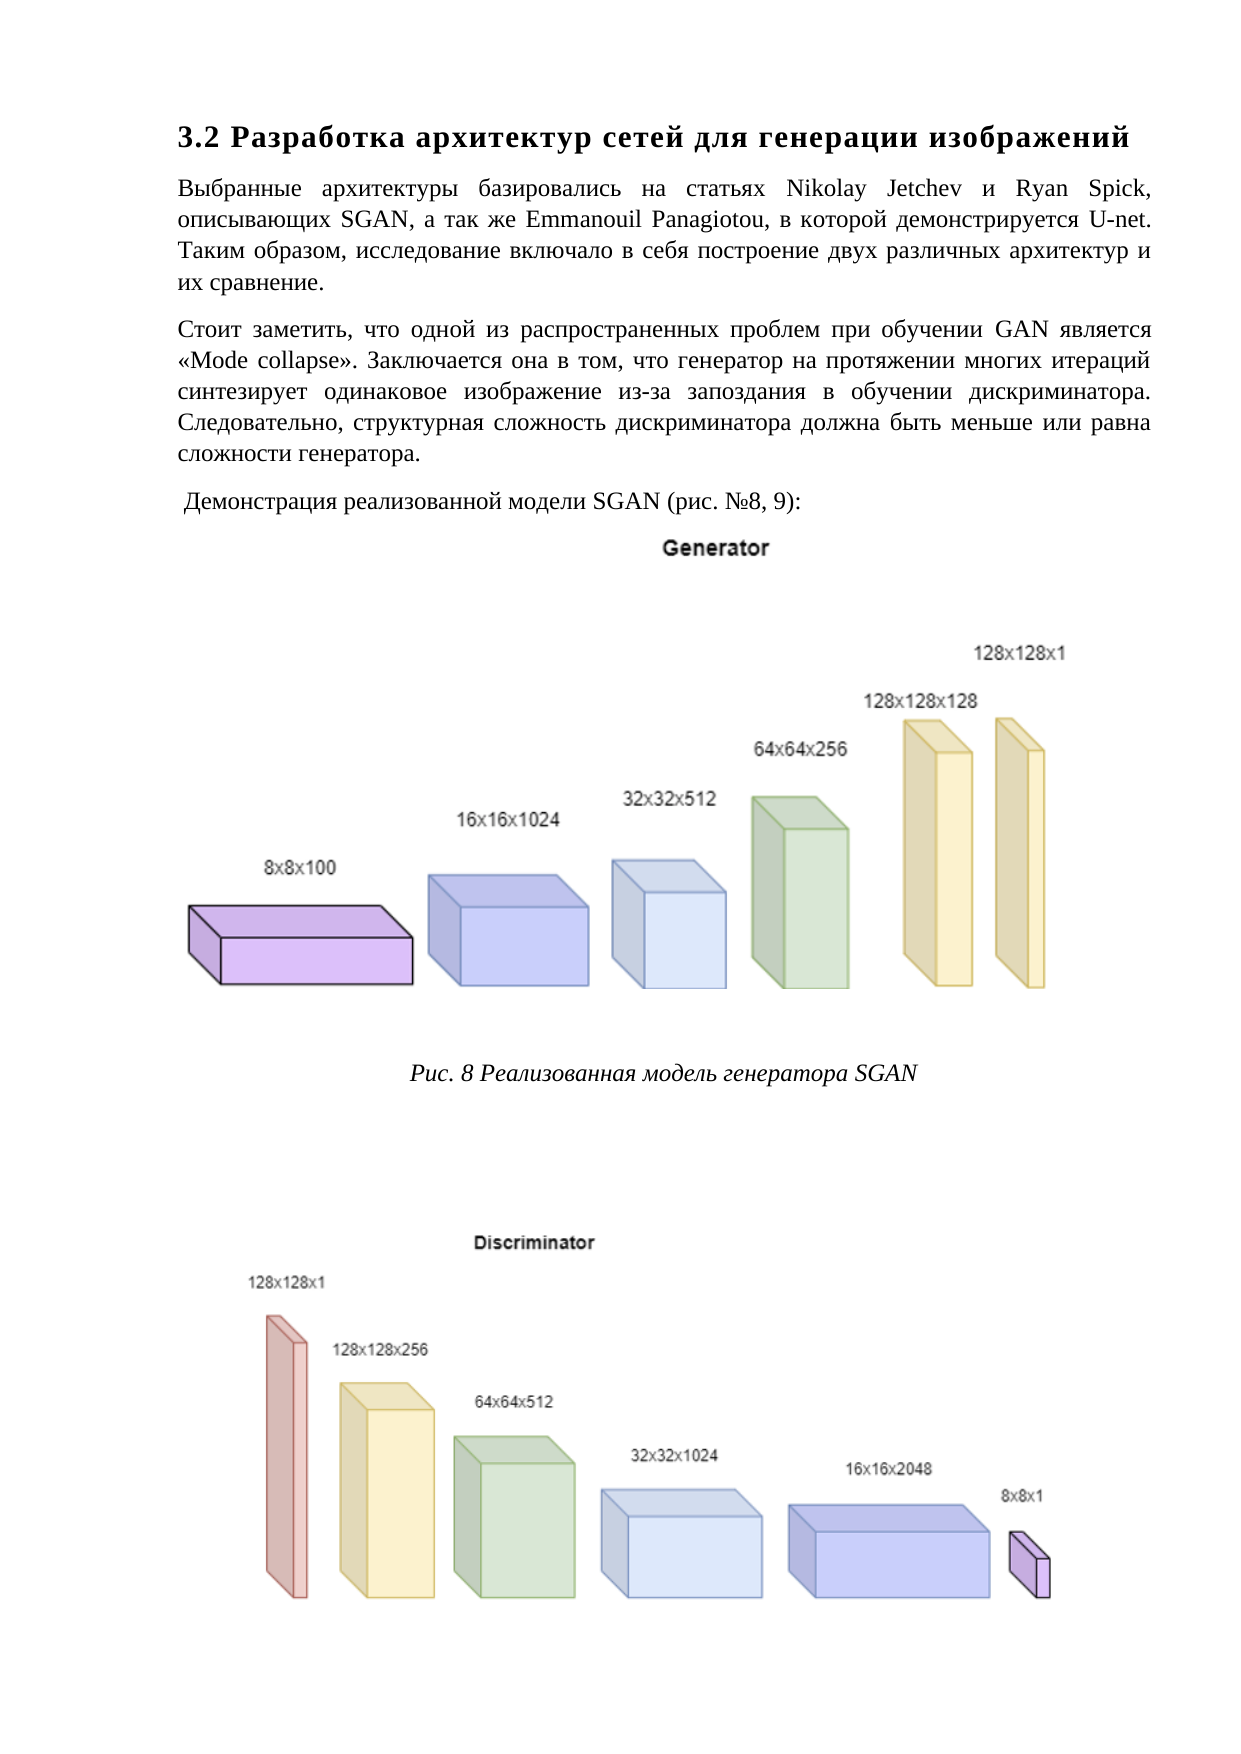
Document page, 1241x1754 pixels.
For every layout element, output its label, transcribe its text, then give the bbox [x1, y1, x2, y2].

text Демонстрация реализованной модели SGAN (рис. №8, 9): [177, 486, 1152, 515]
picture [177, 531, 1073, 989]
text Рис. 8 Реализованная модель генератора SGAN [177, 1058, 1152, 1086]
text Стоит заметить, что одной из распространенных проблем при обучении GAN является «Mode collapse». Заключается она в том, что генератор на протяжении многих итераций синтезирует одинаковое изображение из-за запоздания в обучении дискриминатора. Следовательно, структурная сложность дискриминатора должна быть меньше или равна сложности генератора. [177, 314, 1152, 467]
picture [233, 1169, 1096, 1625]
text Выбранные архитектуры базировались на статьях Nikolay Jetchev и Ryan Spick, описывающих SGAN, а так же Emmanouil Panagiotou, в которой демонстрируется U-net. Таким образом, исследование включало в себя построение двух различных архитектур и их сравнение. [177, 173, 1152, 295]
text 3.2 Разработка архитектур сетей для генерации изображений [177, 118, 1152, 154]
